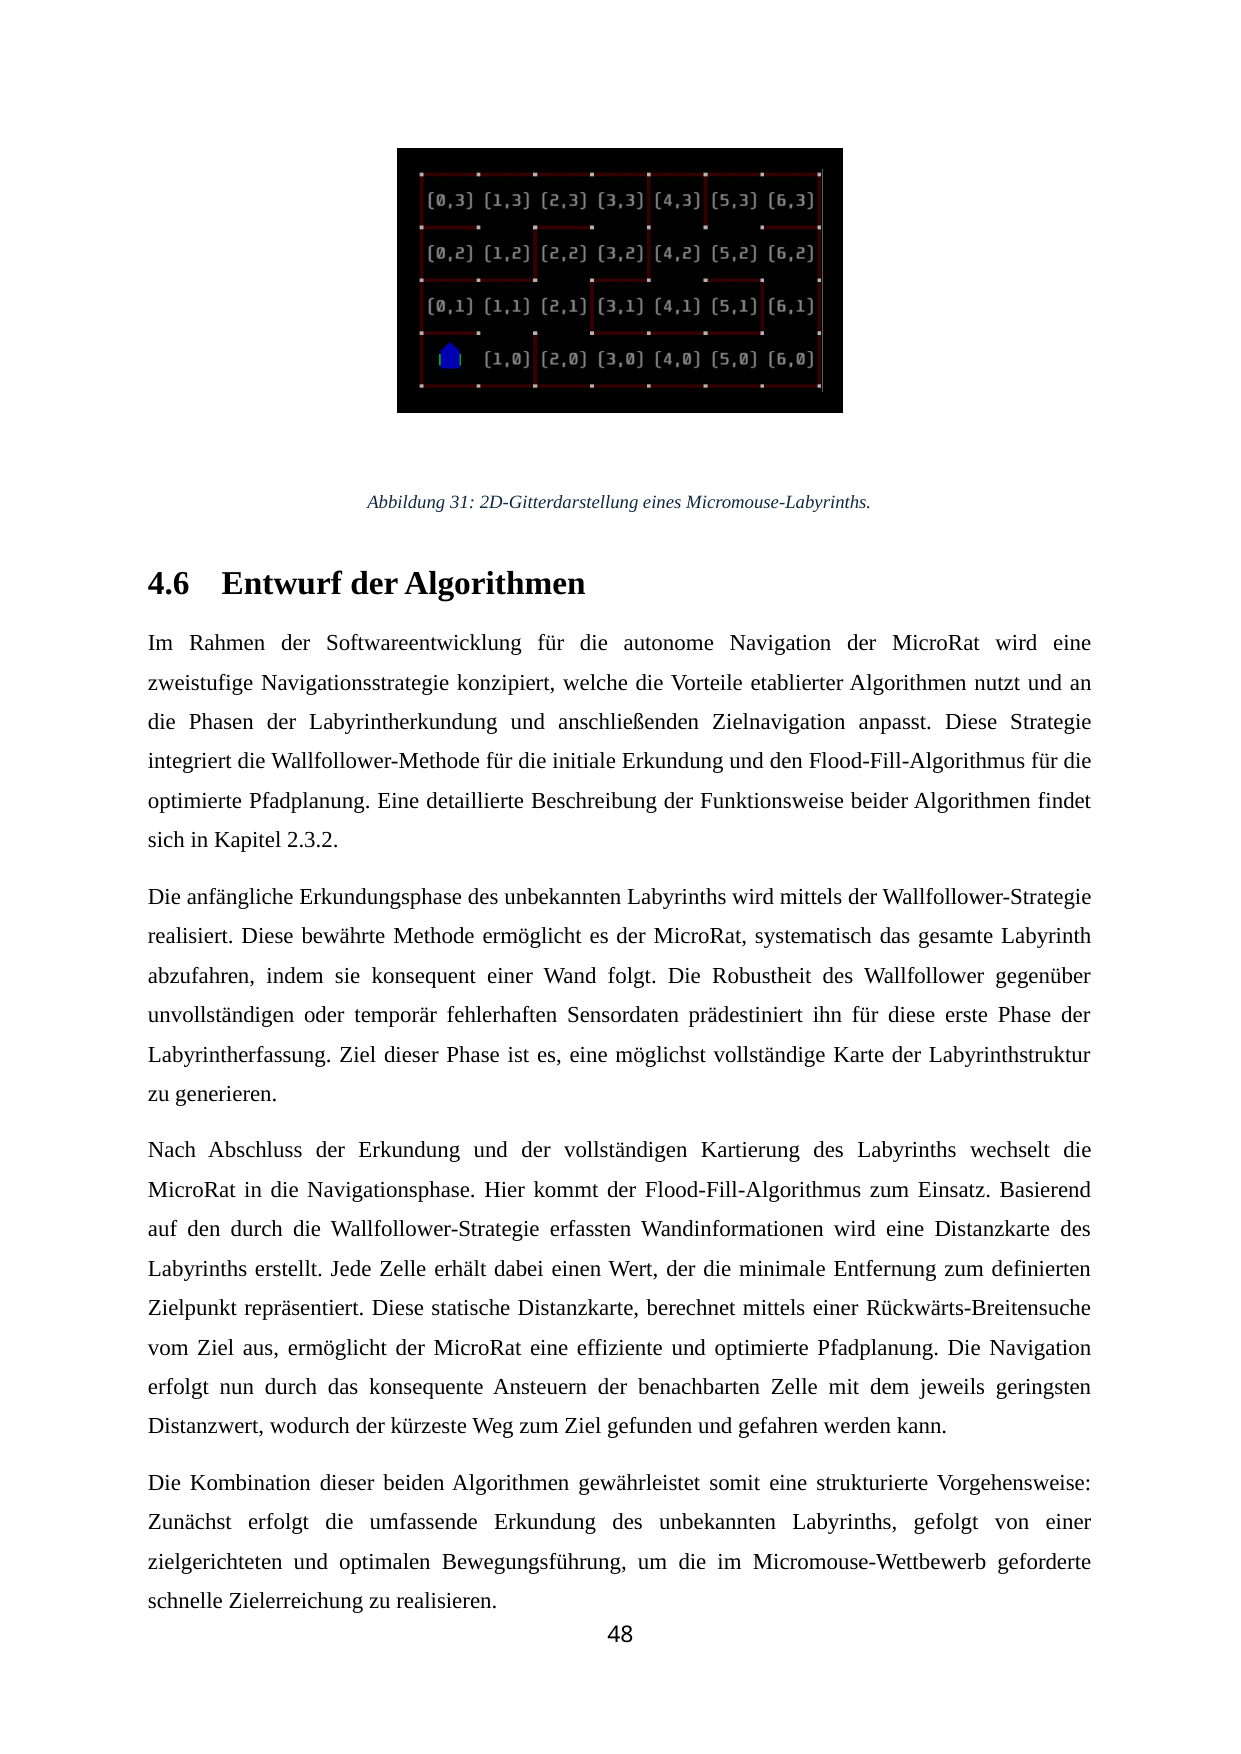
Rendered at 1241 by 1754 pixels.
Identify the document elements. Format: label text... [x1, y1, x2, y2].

picture [418, 169, 823, 392]
text Die Kombination dieser beiden Algorithmen gewährleistet somit eine strukturierte Vorgehensweise: Zunächst erfolgt die umfassende Erkundung des unbekannten Labyrinths, gefolgt von einer zielgerichteten und optimalen Bewegungsführung, um die im Micromouse-Wettbewerb geforderte schnelle Zielerreichung zu realisieren. [148, 1469, 1093, 1613]
text Die anfängliche Erkundungsphase des unbekannten Labyrinths wird mittels der Wallfollower-Strategie realisiert. Diese bewährte Methode ermöglicht es der MicroRat, systematisch das gesamte Labyrinth abzufahren, indem sie konsequent einer Wand folgt. Die Robustheit des Wallfollower gegenüber unvollständigen oder temporär fehlerhaften Sensordaten prädestiniert ihn für diese erste Phase der Labyrintherfassung. Ziel dieser Phase ist es, eine möglichst vollständige Karte der Labyrinthstruktur zu generieren. [148, 883, 1093, 1106]
text Im Rahmen der Softwareentwicklung für die autonome Navigation der MicroRat wird eine zweistufige Navigationsstrategie konzipiert, welche die Vorteile etablierter Algorithmen nutzt und an die Phasen der Labyrintherkundung und anschließenden Zielnavigation anpasst. Diese Strategie integriert die Wallfollower-Methode für die initiale Erkundung und den Flood-Fill-Algorithmus für die optimierte Pfadplanung. Eine detaillierte Beschreibung der Funktionsweise beider Algorithmen findet sich in Kapitel 2.3.2. [148, 629, 1093, 853]
text Abbildung 31: 2D-Gitterdarstellung eines Micromouse-Labyrinths. [148, 491, 1093, 513]
subtitle 4.6 Entwurf der Algorithmen [148, 563, 1093, 602]
text Nach Abschluss der Erkundung und der vollständigen Kartierung des Labyrinths wechselt die MicroRat in die Navigationsphase. Hier kommt der Flood-Fill-Algorithmus zum Einsatz. Basierend auf den durch die Wallfollower-Strategie erfassten Wandinformationen wird eine Distanzkarte des Labyrinths erstellt. Jede Zelle erhält dabei einen Wert, der die minimale Entfernung zum definierten Zielpunkt repräsentiert. Diese statische Distanzkarte, berechnet mittels einer Rückwärts-Breitensuche vom Ziel aus, ermöglicht der MicroRat eine effiziente und optimierte Pfadplanung. Die Navigation erfolgt nun durch das konsequente Ansteuern der benachbarten Zelle mit dem jeweils geringsten Distanzwert, wodurch der kürzeste Weg zum Ziel gefunden und gefahren werden kann. [148, 1136, 1093, 1439]
